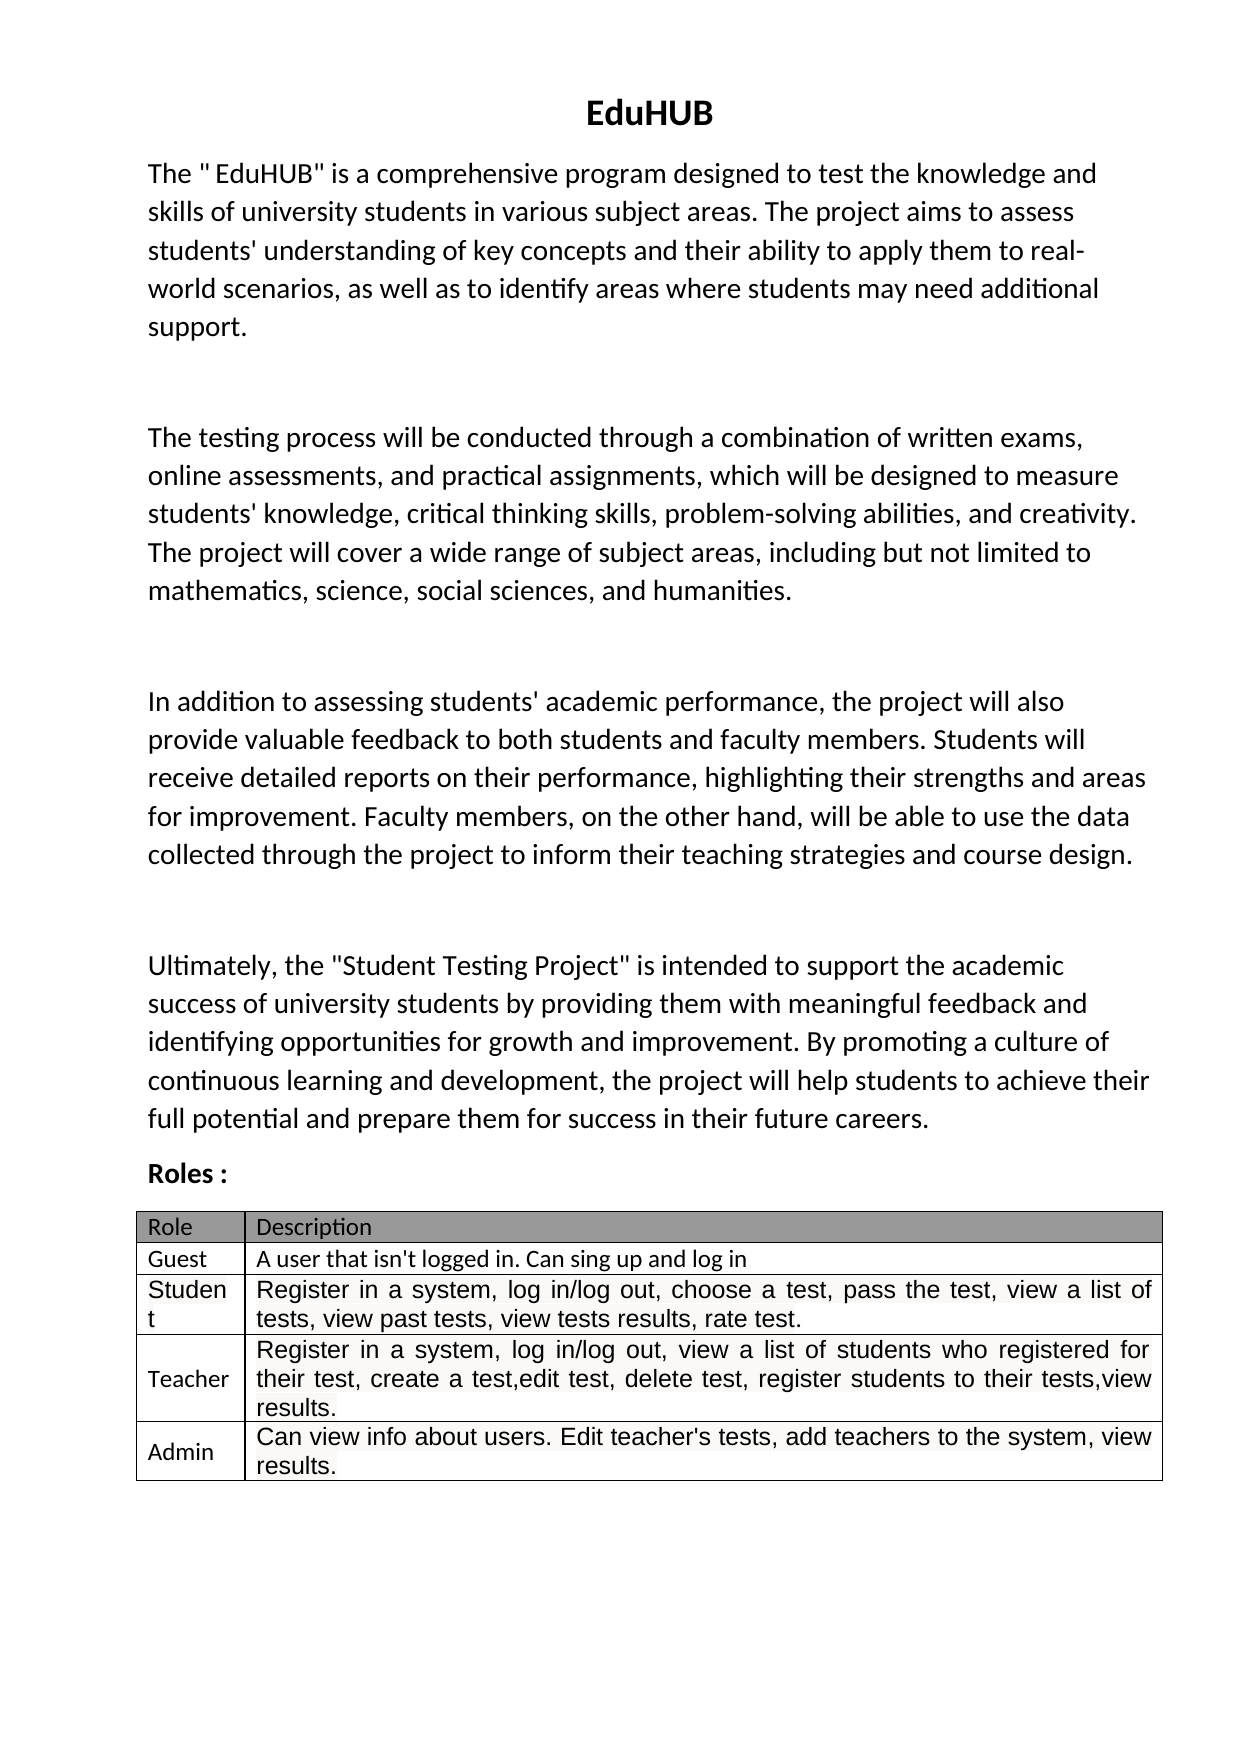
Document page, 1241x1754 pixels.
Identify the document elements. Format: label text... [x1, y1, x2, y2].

table_header Description [246, 1212, 1162, 1242]
text EduHUB [148, 88, 1152, 134]
table_cell Can view info about users. Edit teacher's tests, add teachers to the system, view results. [337, 1422, 1162, 1480]
table_cell Register in a system, log in/log out, choose a test, pass the test, view a list of tests, view past tests, view tests results, rate test. [246, 1275, 1162, 1334]
text Roles : [148, 1155, 1152, 1191]
table_cell Register in a system, log in/log out, view a list of students who registered for their test, create a test,edit test, delete test, register students to their tests,view results. [246, 1335, 1162, 1421]
table_header Role [137, 1212, 244, 1242]
table_cell Student [137, 1275, 244, 1334]
text Ultimately, the "Student Testing Project" is intended to support the academic success of university students by providing them with meaningful feedback and identifying opportunities for growth and improvement. By promoting a culture of continuous learning and development, the project will help students to achieve their full potential and prepare them for success in their future careers. [148, 947, 1152, 1136]
text In addition to assessing students' academic performance, the project will also provide valuable feedback to both students and faculty members. Students will receive detailed reports on their performance, highlighting their strengths and areas for improvement. Faculty members, on the other hand, will be able to use the data collected through the project to inform their teaching strategies and course design. [148, 683, 1152, 872]
table_cell A user that isn't logged in. Can sing up and log in [246, 1243, 1162, 1274]
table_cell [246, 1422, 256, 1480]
table_cell Teacher [137, 1335, 244, 1421]
text The testing process will be conducted through a combination of written exams, online assessments, and practical assignments, which will be designed to measure students' knowledge, critical thinking skills, problem-solving abilities, and creativity. The project will cover a wide range of subject areas, including but not limited to mathematics, science, social sciences, and humanities. [148, 419, 1152, 608]
text The " EduHUB" is a comprehensive program designed to test the knowledge and skills of university students in various subject areas. The project aims to assess students' understanding of key concepts and their ability to apply them to real-world scenarios, as well as to identify areas where students may need additional support. [148, 155, 1152, 344]
table_cell Admin [137, 1422, 244, 1480]
table_cell Guest [137, 1243, 244, 1274]
